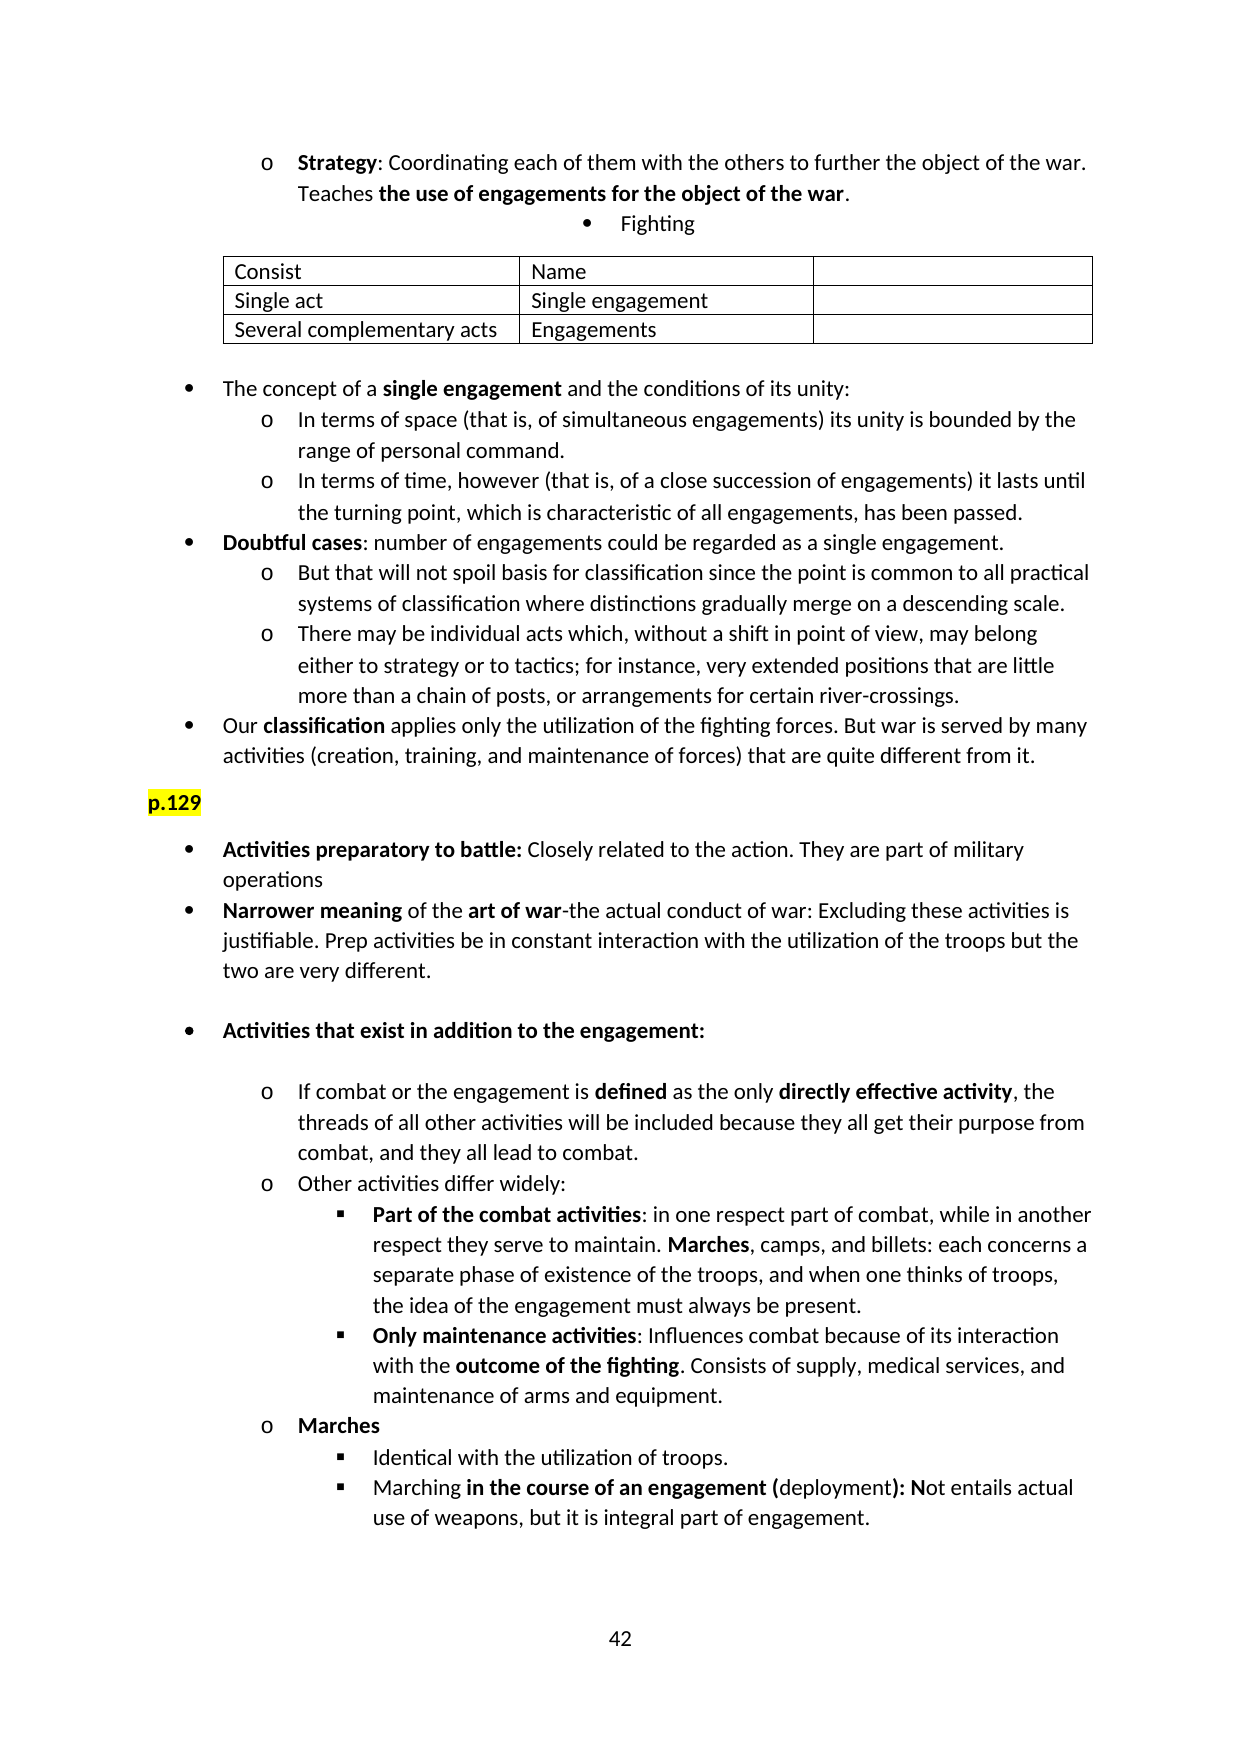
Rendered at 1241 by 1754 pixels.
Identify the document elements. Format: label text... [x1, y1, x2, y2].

list Marches [260, 1412, 1093, 1441]
list Narrower meaning of the art of war-the actual conduct of war: Excluding these activities is justifiable. Prep activities be in constant interaction with the utilization of the troops but the two are very different. [185, 896, 1093, 984]
list Other activities differ widely: [260, 1169, 1093, 1198]
list Part of the combat activities: in one respect part of combat, while in another respect they serve to maintain. Marches, camps, and billets: each concerns a separate phase of existence of the troops, and when one thinks of troops, the idea of the engagement must always be present. [335, 1200, 1093, 1319]
list The concept of a single engagement and the conditions of its unity: [185, 374, 1093, 402]
list Activities preparatory to battle: Closely related to the action. They are part of military operations [185, 835, 1093, 893]
table_cell [814, 315, 1092, 343]
list Marching in the course of an engagement (deployment): Not entails actual use of weapons, but it is integral part of engagement. [335, 1473, 1093, 1532]
table_cell Several complementary acts [224, 315, 519, 343]
list In terms of time, however (that is, of a close succession of engagements) it lasts until the turning point, which is characteristic of all engagements, has been passed. [260, 466, 1093, 526]
table_cell Single act [224, 286, 519, 314]
table_header [814, 257, 1092, 285]
list If combat or the engagement is defined as the only directly effective activity, the threads of all other activities will be included because they all get their purpose from combat, and they all lead to combat. [260, 1077, 1093, 1167]
table_cell Engagements [520, 315, 813, 343]
list In terms of space (that is, of simultaneous engagements) its unity is bounded by the range of personal command. [260, 405, 1093, 464]
list Activities that exist in addition to the engagement: [185, 1017, 1093, 1044]
table_header Name [520, 257, 813, 285]
table_cell [814, 286, 1092, 314]
table_header Consist [224, 257, 519, 285]
list Fighting [185, 209, 1093, 237]
list Doubtful cases: number of engagements could be regarded as a single engagement. [185, 528, 1093, 556]
list Strategy: Coordinating each of them with the others to further the object of the war. Teaches the use of engagements for the object of the war. [260, 148, 1093, 207]
table_cell Single engagement [520, 286, 813, 314]
list Only maintenance activities: Influences combat because of its interaction with the outcome of the fighting. Consists of supply, medical services, and maintenance of arms and equipment. [335, 1321, 1093, 1409]
list Identical with the utilization of troops. [335, 1443, 1093, 1471]
text p.129 [148, 788, 1093, 816]
list There may be individual acts which, without a shift in point of view, may belong either to strategy or to tactics; for instance, very extended positions that are little more than a chain of posts, or arrangements for certain river-crossings. [260, 619, 1093, 709]
list Our classification applies only the utilization of the fighting forces. But war is served by many activities (creation, training, and maintenance of forces) that are quite different from it. [185, 711, 1093, 769]
list But that will not spoil basis for classification since the point is common to all practical systems of classification where distinctions gradually merge on a descending scale. [260, 558, 1093, 617]
